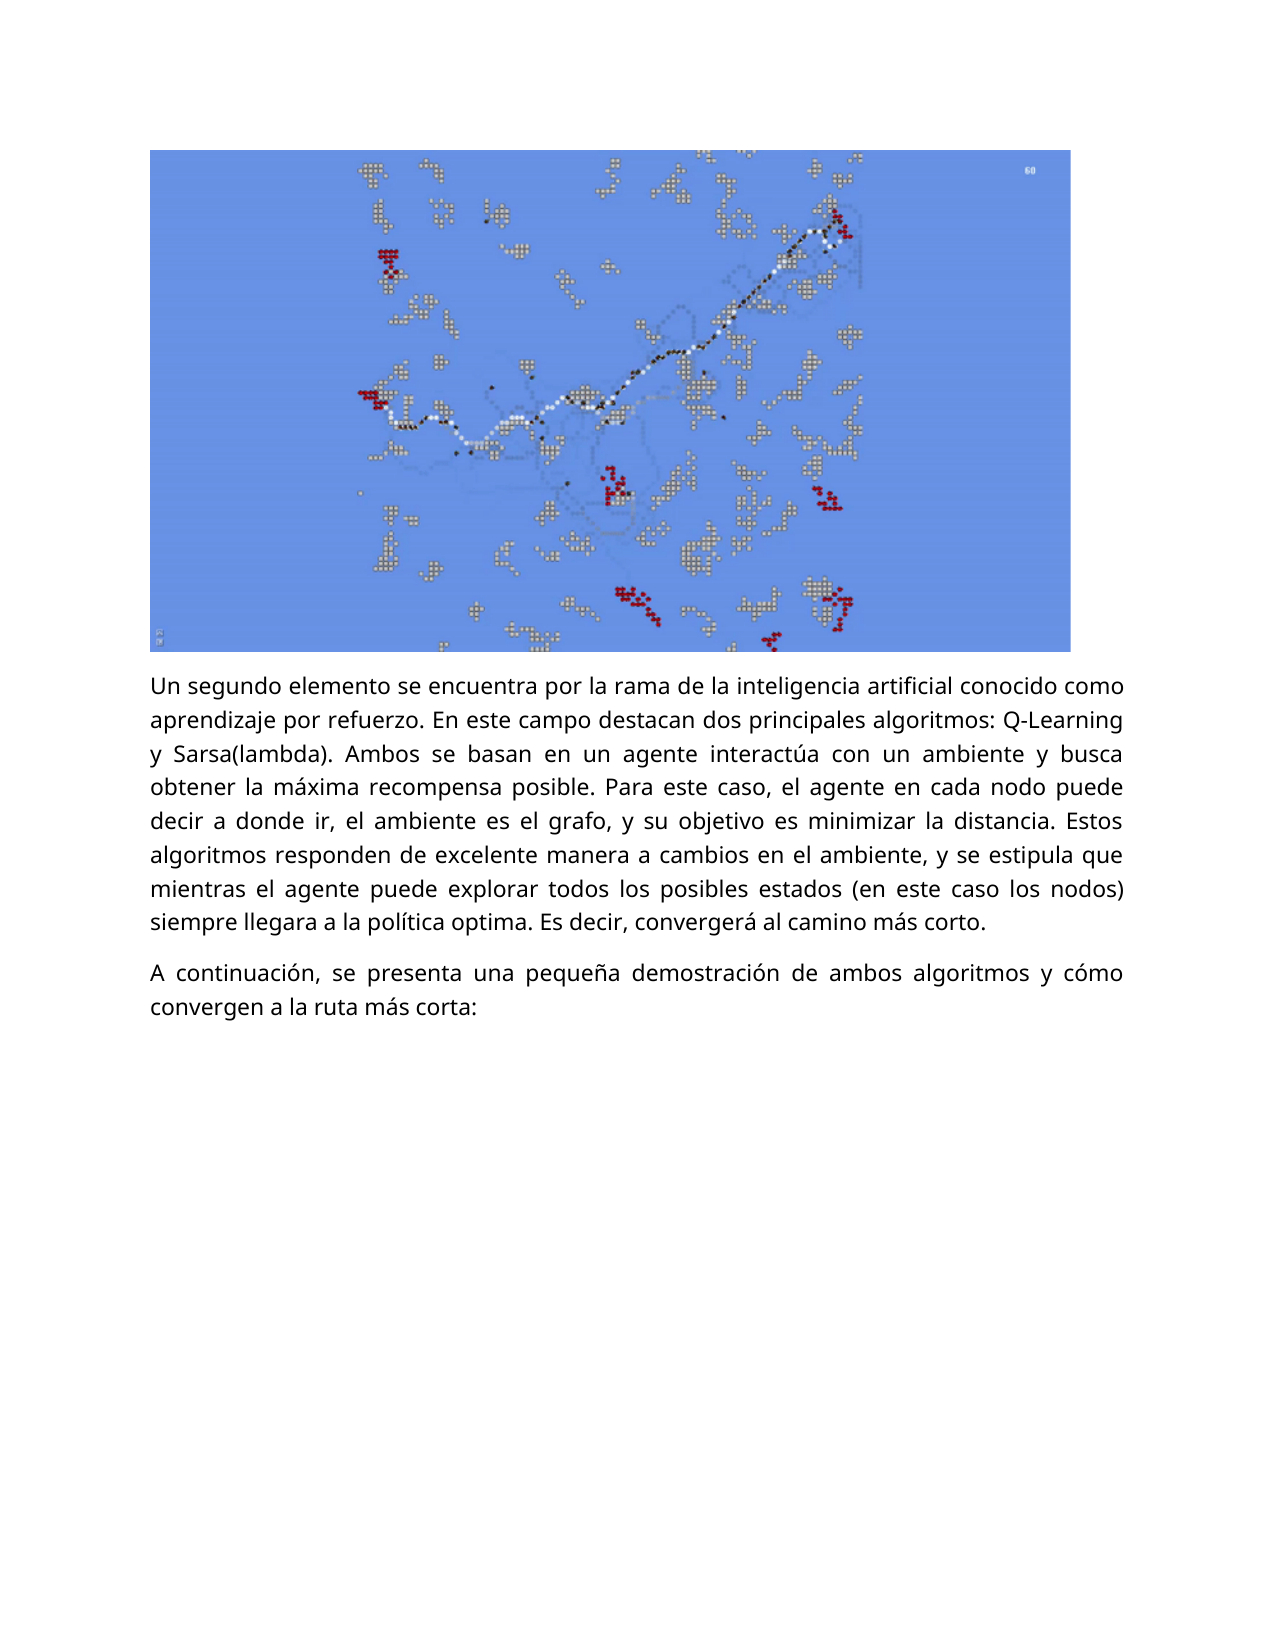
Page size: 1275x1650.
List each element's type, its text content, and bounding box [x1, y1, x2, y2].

picture [150, 150, 1071, 652]
text Un segundo elemento se encuentra por la rama de la inteligencia artificial conocido como aprendizaje por refuerzo. En este campo destacan dos principales algoritmos: Q-Learning y Sarsa(lambda). Ambos se basan en un agente interactúa con un ambiente y busca obtener la máxima recompensa posible. Para este caso, el agente en cada nodo puede decir a donde ir, el ambiente es el grafo, y su objetivo es minimizar la distancia. Estos algoritmos responden de excelente manera a cambios en el ambiente, y se estipula que mientras el agente puede explorar todos los posibles estados (en este caso los nodos) siempre llegara a la política optima. Es decir, convergerá al camino más corto. [150, 670, 1125, 938]
text A continuación, se presenta una pequeña demostración de ambos algoritmos y cómo convergen a la ruta más corta: [150, 957, 1125, 1022]
